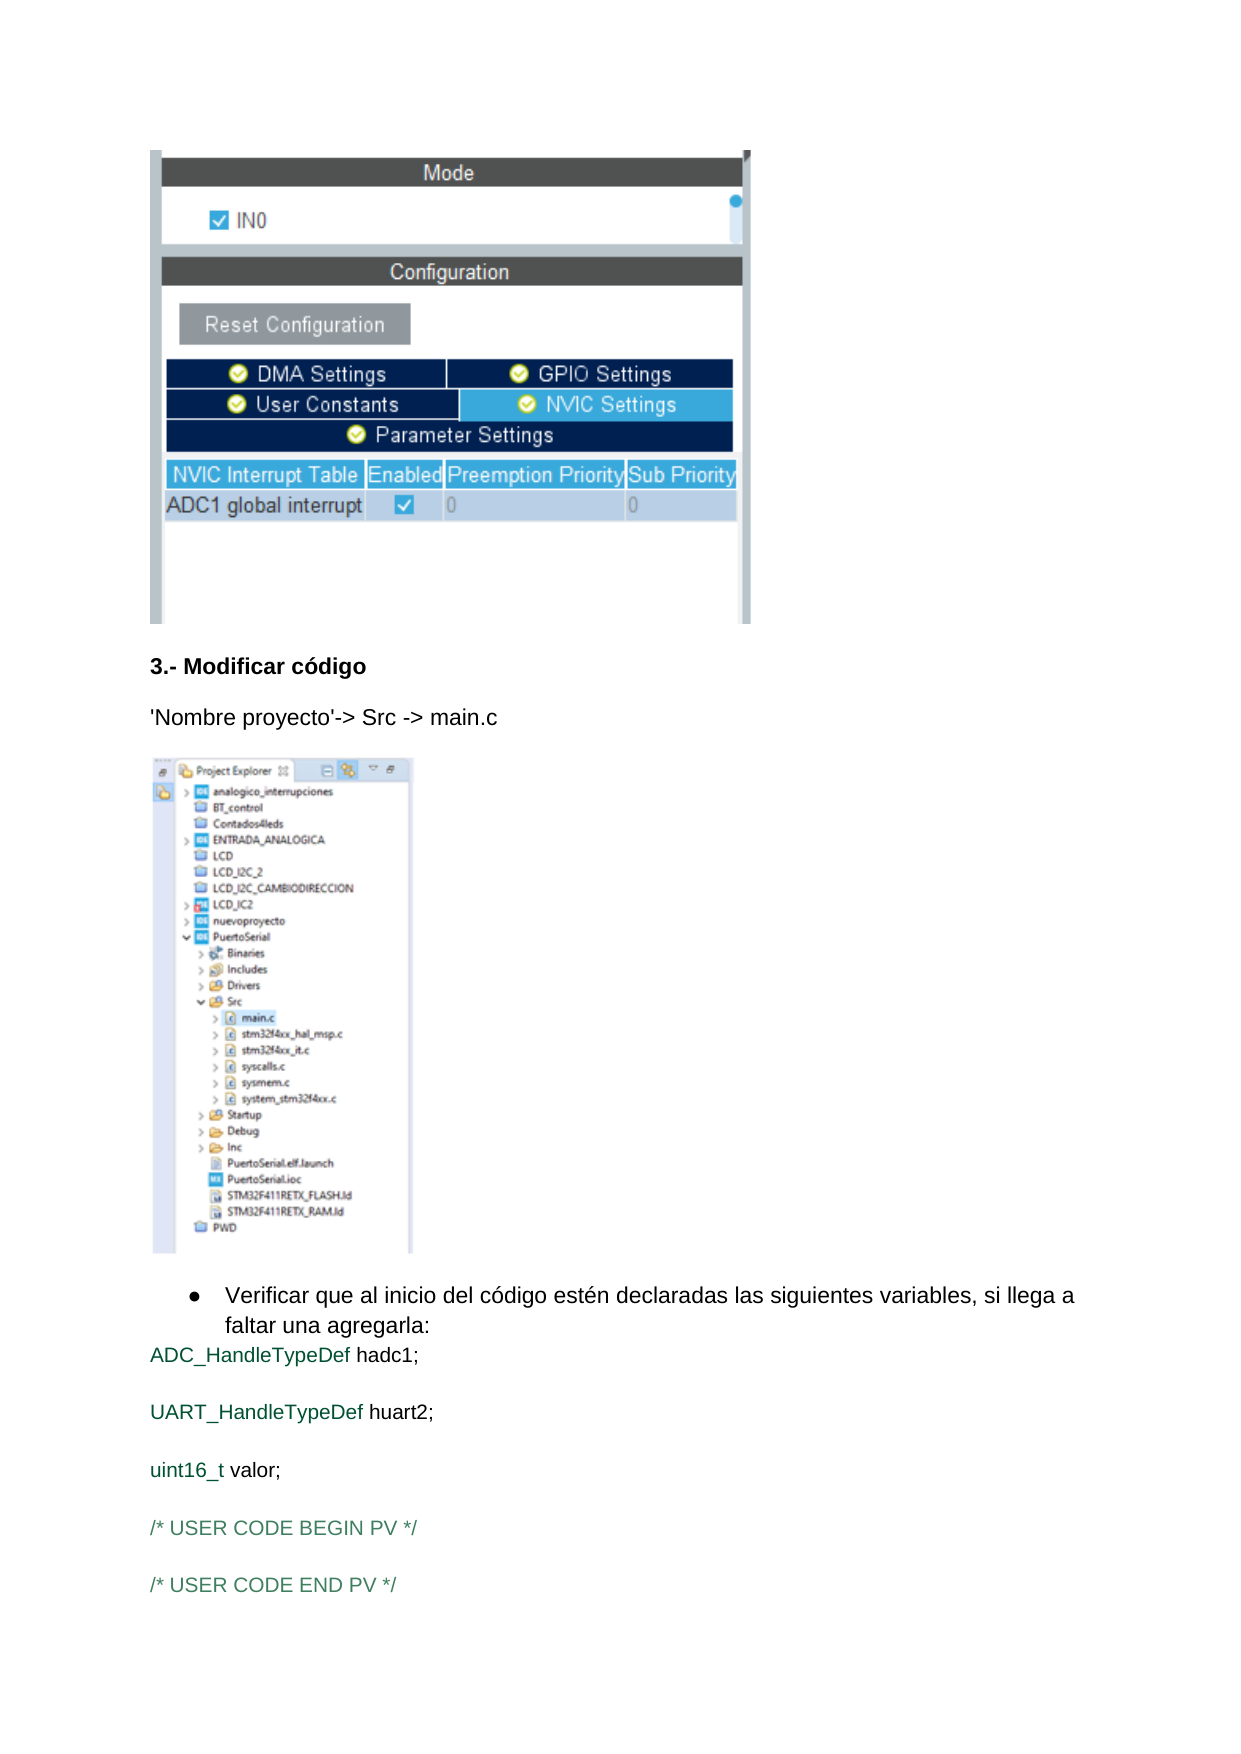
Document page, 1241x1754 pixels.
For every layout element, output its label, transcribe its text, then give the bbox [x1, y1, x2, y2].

picture [150, 755, 418, 1257]
text ADC_HandleTypeDef hadc1; [150, 1342, 1090, 1366]
text UART_HandleTypeDef huart2; [150, 1400, 1090, 1424]
text /* USER CODE END PV */ [150, 1573, 1090, 1597]
picture [150, 150, 751, 624]
text uint16_t valor; [150, 1458, 1090, 1482]
text 3.- Modificar código [150, 653, 1090, 679]
text 'Nombre proyecto'-> Src -> main.c [150, 704, 1090, 731]
list Verificar que al inicio del código estén declaradas las siguientes variables, si llega a faltar una agregarla: [187, 1282, 1090, 1339]
text /* USER CODE BEGIN PV */ [150, 1516, 1090, 1539]
